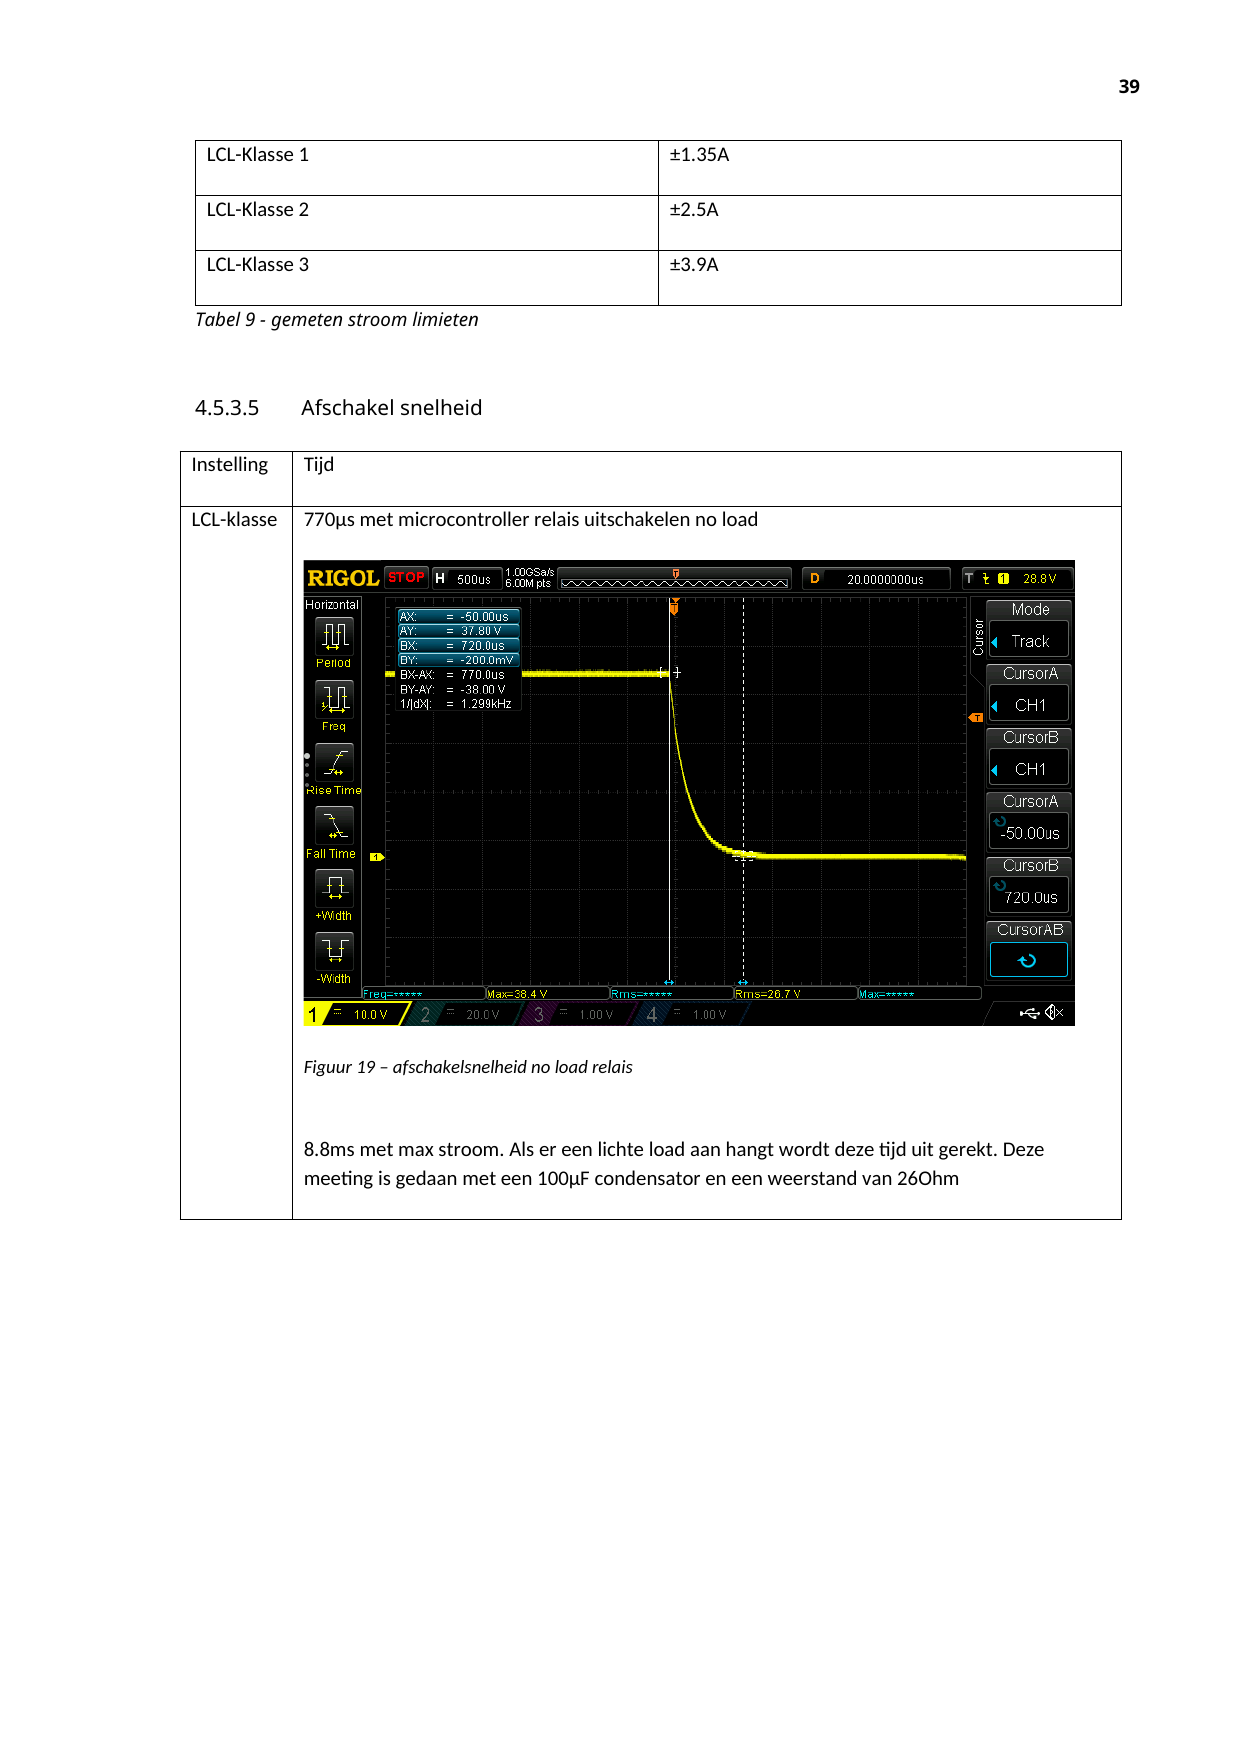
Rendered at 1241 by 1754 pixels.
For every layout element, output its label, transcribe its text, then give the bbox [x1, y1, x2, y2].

picture [303, 560, 1075, 1026]
table_cell LCL-Klasse 2 [196, 196, 658, 250]
table_cell 770µs met microcontroller relais uitschakelen no load Figuur – afschakelsnelheid no load relais 8.8ms met max stroom. Als er een lichte load aan hangt wordt deze tijd uit gerekt. Deze meeting is gedaan met een 100µF condensator en een weerstand van 26Ohm Figuur - afschakelsnelheid met load geen relais 4ms Met het relais uitschakelen 26Ohm Figuur - afschakelsnelheid met load en relais [293, 507, 1121, 1219]
table_cell LCL-klasse [181, 507, 292, 1219]
table_cell ±2.5A [659, 196, 1121, 250]
table_header Instelling [181, 452, 292, 506]
subtitle Afschakel snelheid [195, 393, 1122, 421]
table_cell ±1.35A [659, 141, 1121, 195]
table_header Tijd [293, 452, 1121, 506]
table_cell LCL-Klasse 3 [196, 251, 658, 305]
table_cell ±3.9A [659, 251, 1121, 305]
table_cell LCL-Klasse 1 [196, 141, 658, 195]
